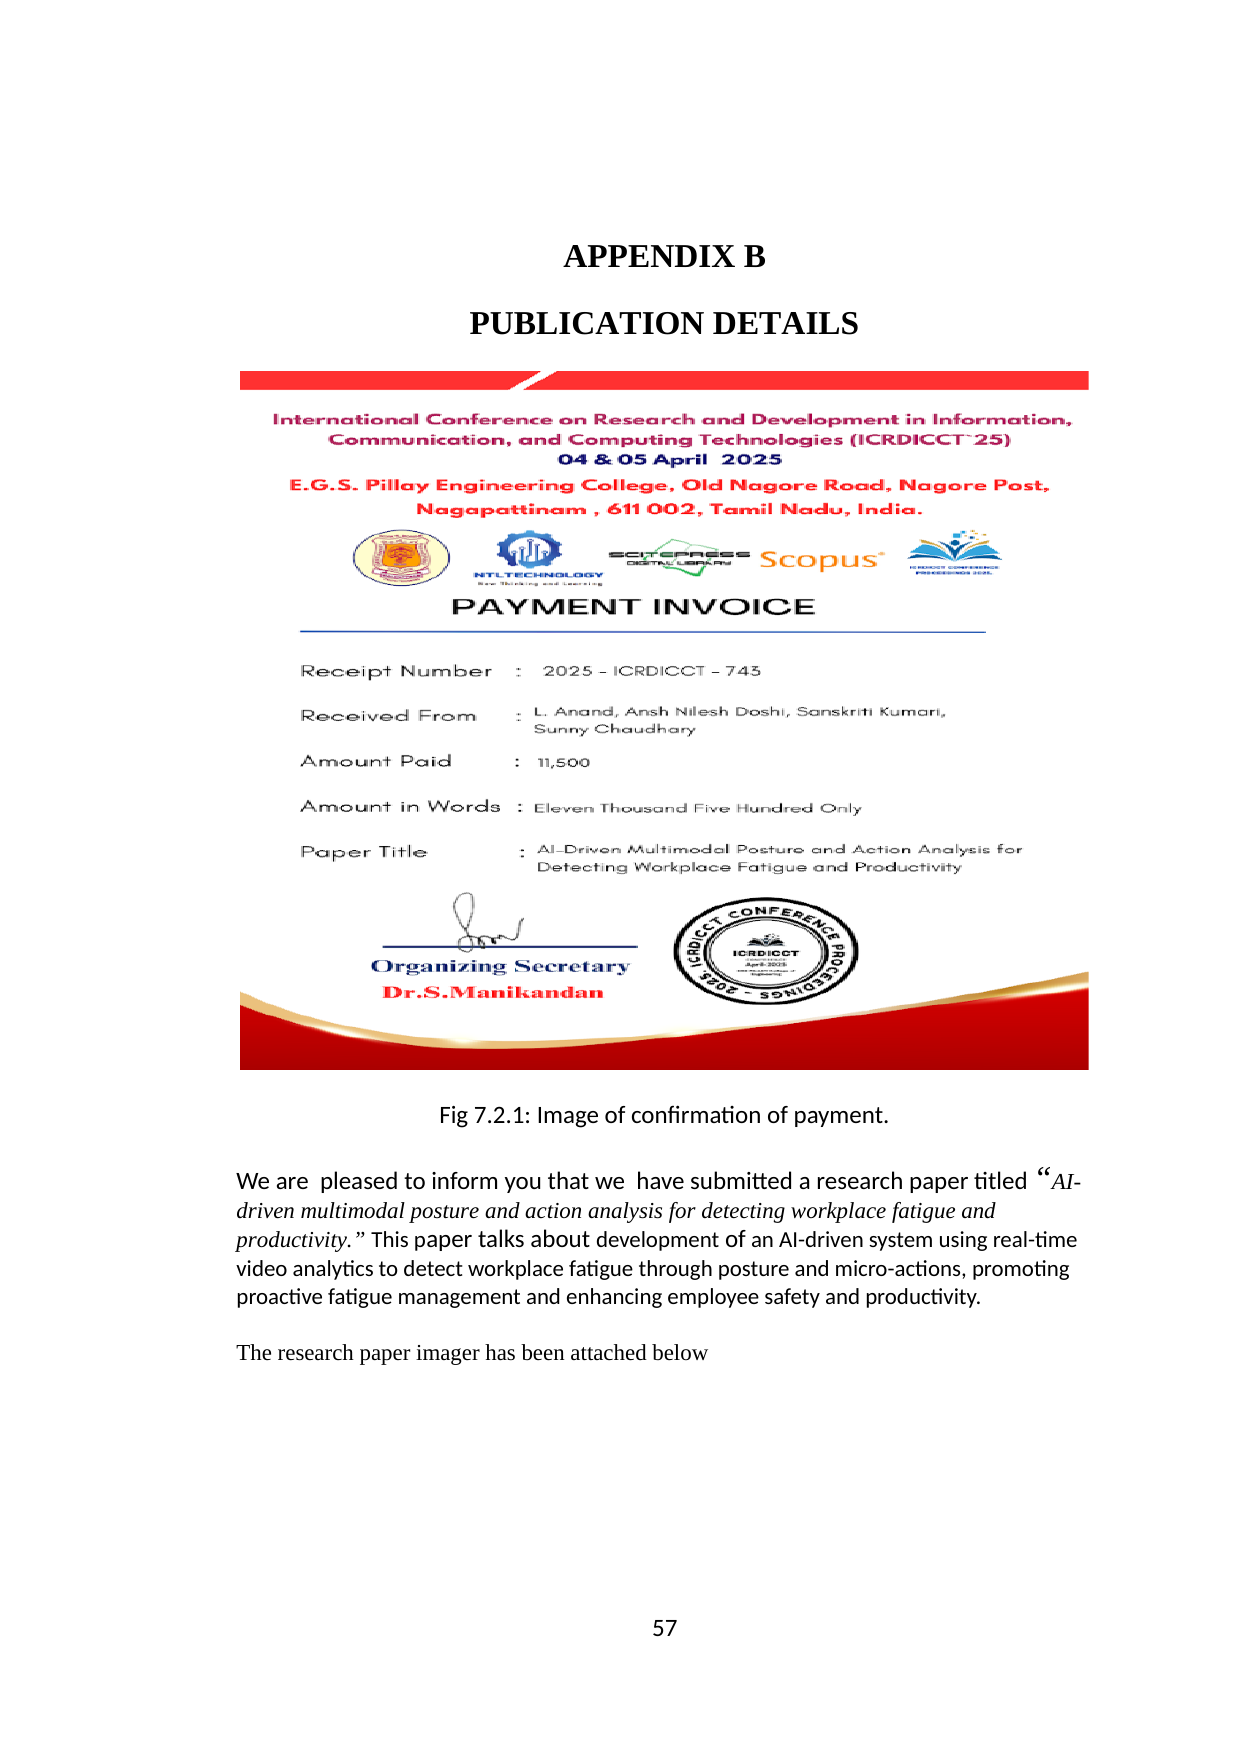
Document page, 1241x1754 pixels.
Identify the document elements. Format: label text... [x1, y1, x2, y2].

text Fig 7.2.1: Image of confirmation of payment. [236, 1099, 1092, 1129]
picture [240, 371, 1089, 1070]
text PUBLICATION DETAILS [236, 303, 1092, 342]
text APPENDIX B [236, 236, 1092, 274]
text The research paper imager has been attached below [236, 1339, 1092, 1365]
text We are pleased to inform you that we have submitted a research paper titled “AI-driven multimodal posture and action analysis for detecting workplace fatigue and productivity.” This paper talks about development of an AI-driven system using real-time video analytics to detect workplace fatigue through posture and micro-actions, promoting proactive fatigue management and enhancing employee safety and productivity. [236, 1159, 1092, 1310]
